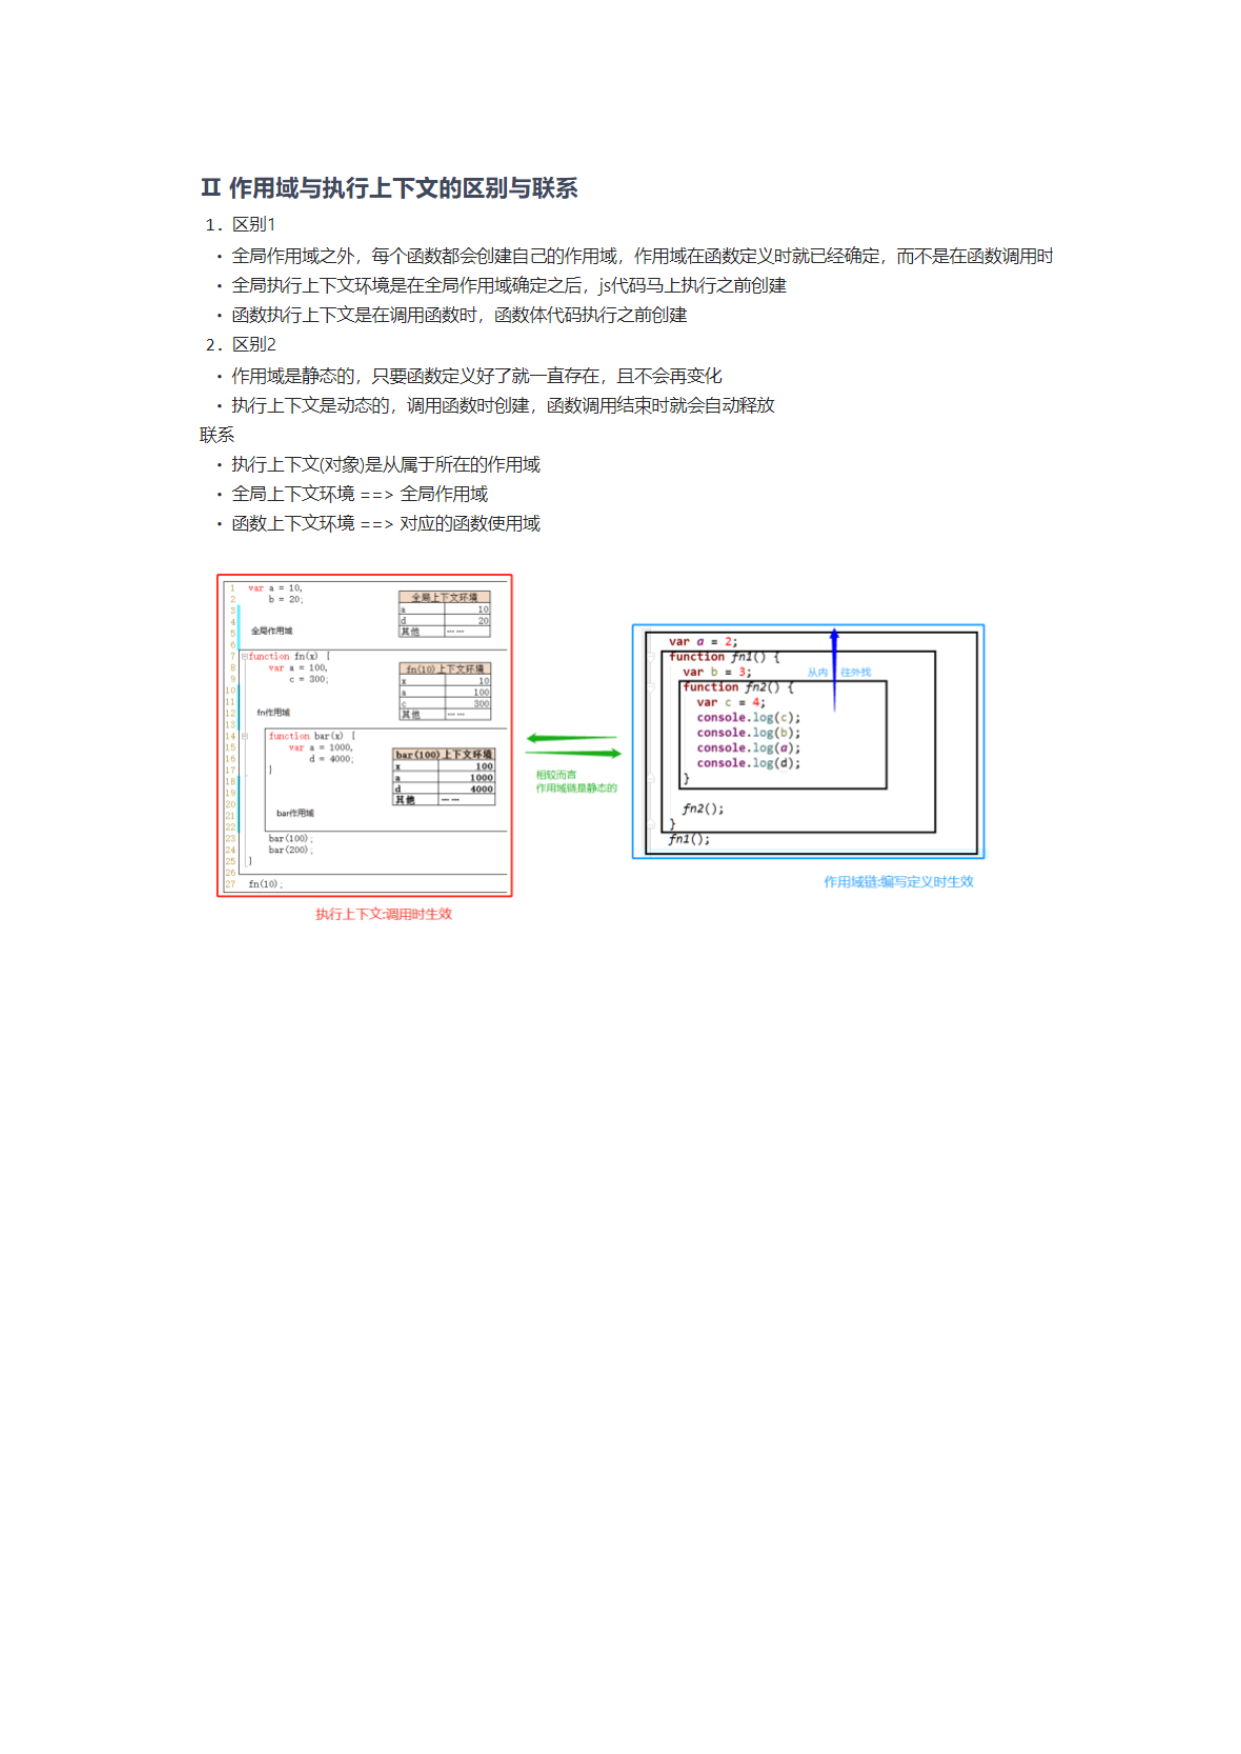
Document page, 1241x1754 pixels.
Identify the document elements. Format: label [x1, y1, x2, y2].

picture [187, 162, 1053, 937]
